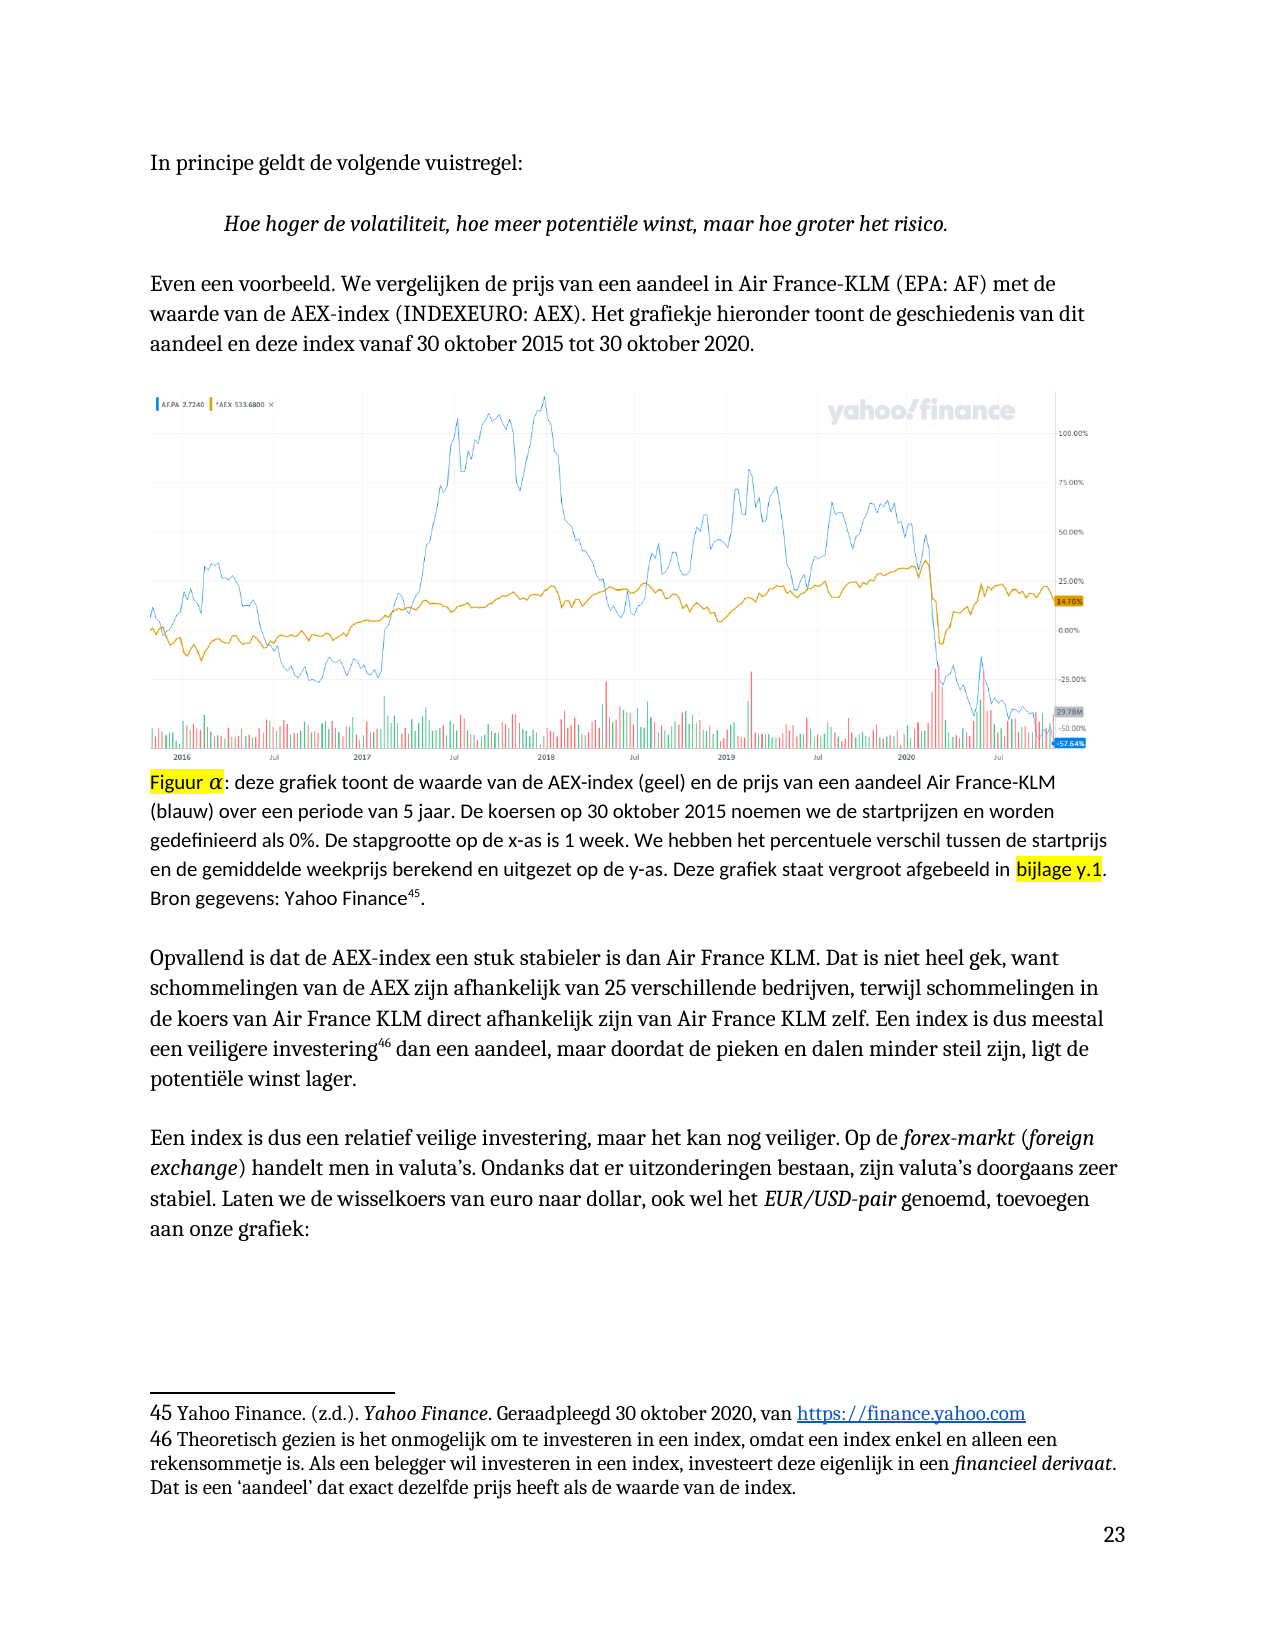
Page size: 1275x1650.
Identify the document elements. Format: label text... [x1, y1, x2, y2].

text In principe geldt de volgende vuistregel: [150, 150, 1125, 176]
text Opvallend is dat de AEX-index een stuk stabieler is dan Air France KLM. Dat is niet heel gek, want schommelingen van de AEX zijn afhankelijk van 25 verschillende bedrijven, terwijl schommelingen in de koers van Air France KLM direct afhankelijk zijn van Air France KLM zelf. Een index is dus meestal een veiligere investering dan een aandeel, maar doordat de pieken en dalen minder steil zijn, ligt de potentiële winst lager. [150, 945, 1125, 1092]
picture [150, 391, 1090, 765]
text Hoe hoger de volatiliteit, hoe meer potentiële winst, maar hoe groter het risico. [150, 210, 1125, 237]
text Figuur 𝛼: deze grafiek toont de waarde van de AEX-index (geel) en de prijs van een aandeel Air France-KLM (blauw) over een periode van 5 jaar. De koersen op 30 oktober 2015 noemen we de startprijzen en worden gedefinieerd als 0%. De stapgrootte op de x-as is 1 week. We hebben het percentuele verschil tussen de startprijs en de gemiddelde weekprijs berekend en uitgezet op de y-as. Deze grafiek staat vergroot afgebeeld in bijlage y.1. Bron gegevens: Yahoo Finance. [150, 768, 1125, 911]
text Een index is dus een relatief veilige investering, maar het kan nog veiliger. Op de forex-markt (foreign exchange) handelt men in valuta’s. Ondanks dat er uitzonderingen bestaan, zijn valuta’s doorgaans zeer stabiel. Laten we de wisselkoers van euro naar dollar, ook wel het EUR/USD-pair genoemd, toevoegen aan onze grafiek: [150, 1125, 1125, 1242]
text Even een voorbeeld. We vergelijken de prijs van een aandeel in Air France-KLM (EPA: AF) met de waarde van de AEX-index (INDEXEURO: AEX). Het grafiekje hieronder toont de geschiedenis van dit aandeel en deze index vanaf 30 oktober 2015 tot 30 oktober 2020. [150, 271, 1125, 358]
